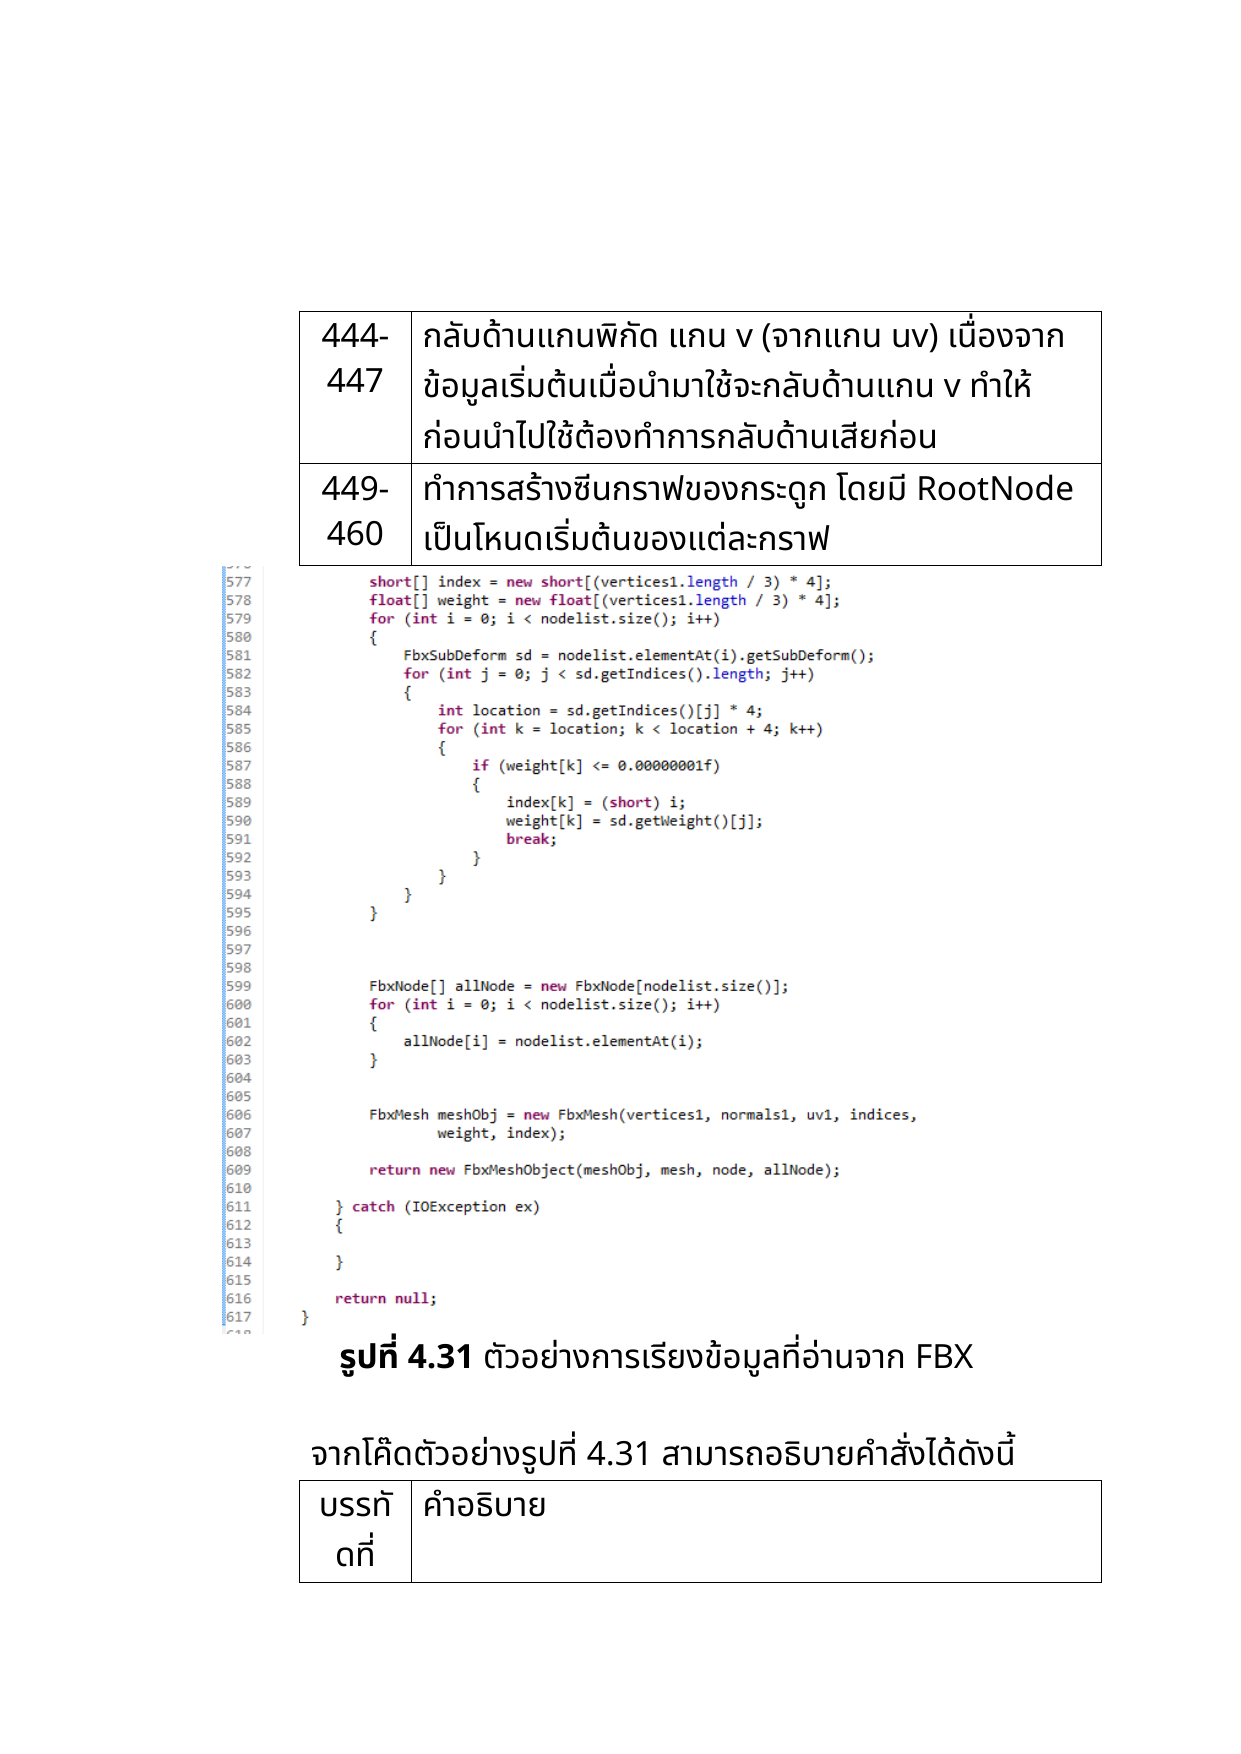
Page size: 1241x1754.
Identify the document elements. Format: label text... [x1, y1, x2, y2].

table_header คำอธิบาย [412, 1481, 1101, 1582]
text จากโค๊ดตัวอย่างรูปที่ 4.31 สามารถอธิบายคำสั่งได้ดังนี้ [311, 1429, 1090, 1480]
table_cell ทำการสร้างซีนกราฟของกระดูก โดยมี RootNode เป็นโหนดเริ่มต้นของแต่ละกราฟ [412, 464, 1101, 565]
picture [222, 566, 1162, 1334]
text รูปที่ 4.31 ตัวอย่างการเรียงข้อมูลที่อ่านจาก FBX [222, 1334, 1090, 1384]
table_cell กลับด้านแกนพิกัด แกน v (จากแกน uv) เนื่องจากข้อมูลเริ่มต้นเมื่อนำมาใช้จะกลับด้านแกน v ทำให้ก่อนนำไปใช้ต้องทำการกลับด้านเสียก่อน [412, 312, 1101, 463]
table_cell 449-460 [300, 464, 411, 565]
table_header บรรทัดที่ [300, 1481, 411, 1582]
table_cell 444-447 [300, 312, 411, 463]
